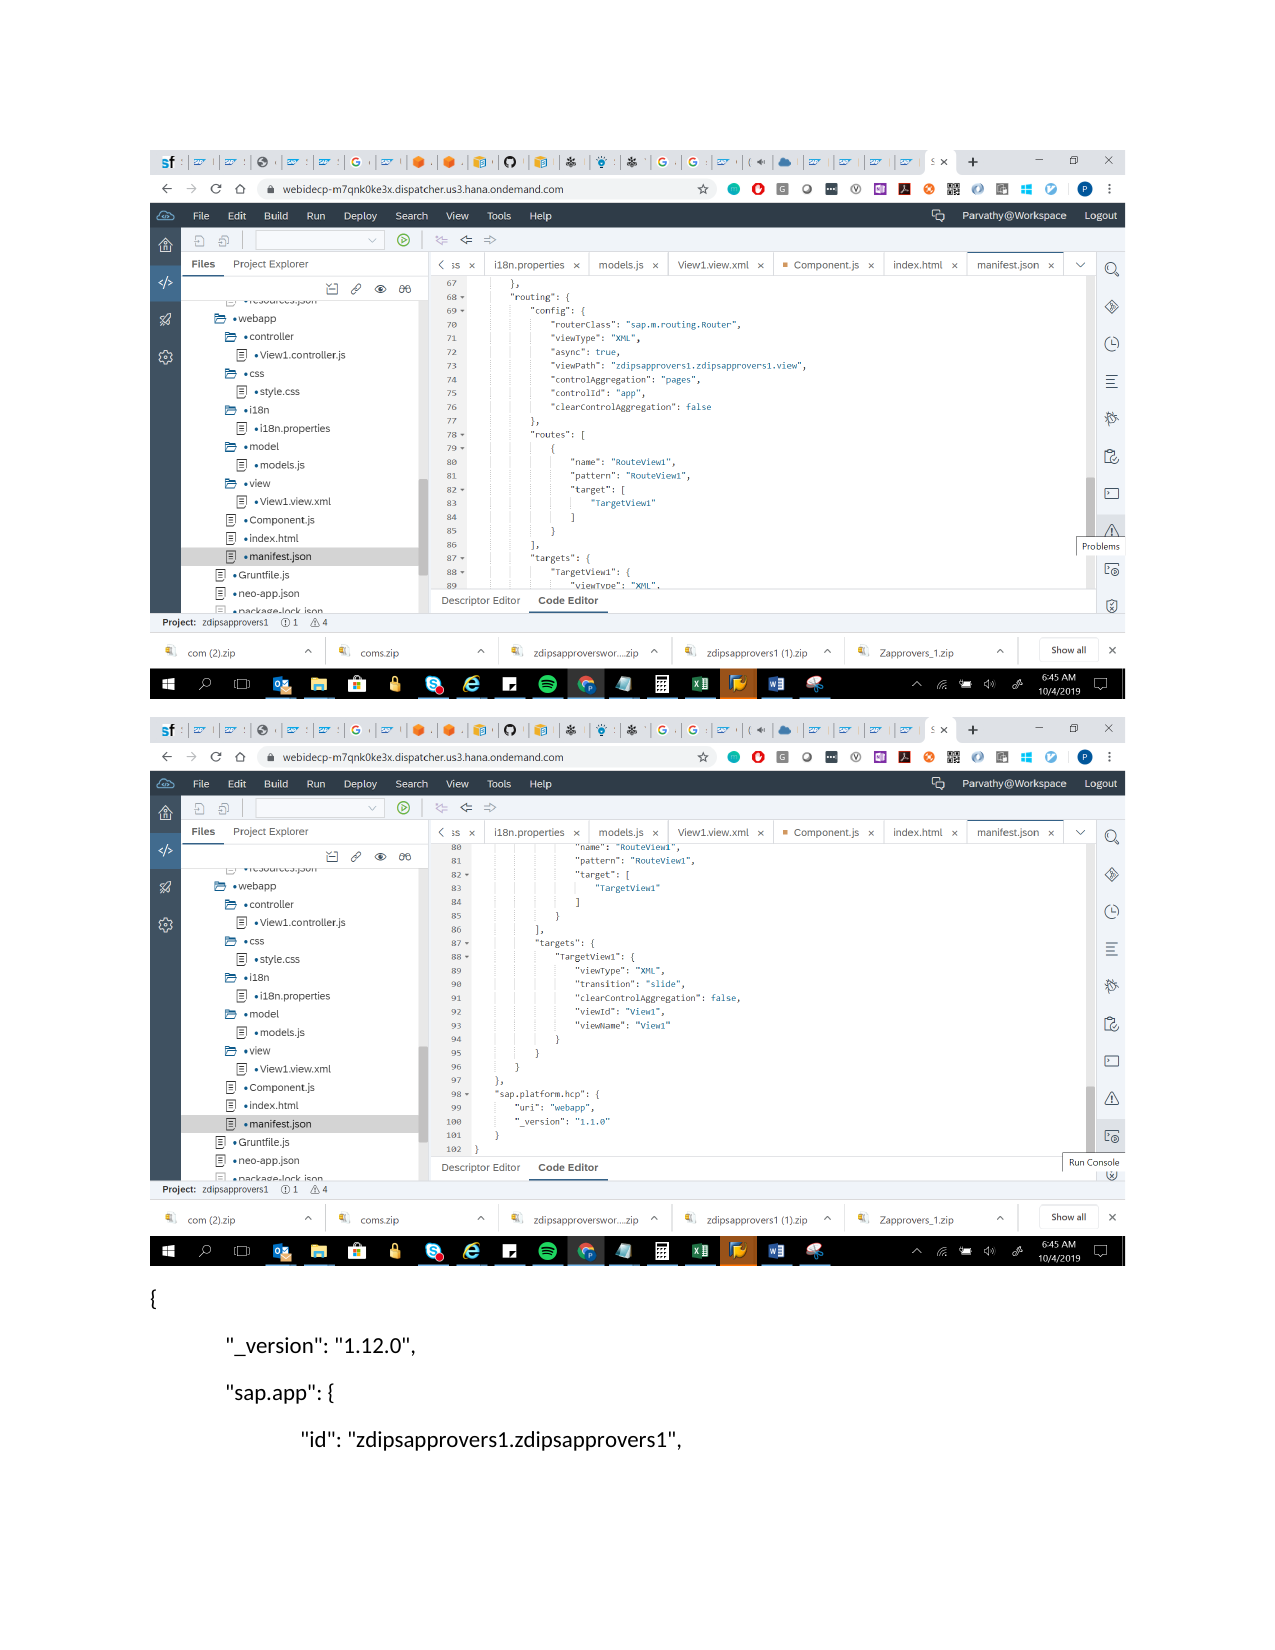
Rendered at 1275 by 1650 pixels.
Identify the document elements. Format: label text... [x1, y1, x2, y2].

text "sap.app": { [150, 1378, 1125, 1406]
text "_version": "1.12.0", [150, 1331, 1125, 1359]
text { [150, 1284, 1125, 1313]
text "id": "zdipsapprovers1.zdipsapprovers1", [150, 1425, 1125, 1453]
picture [150, 717, 1125, 1266]
picture [150, 150, 1125, 699]
